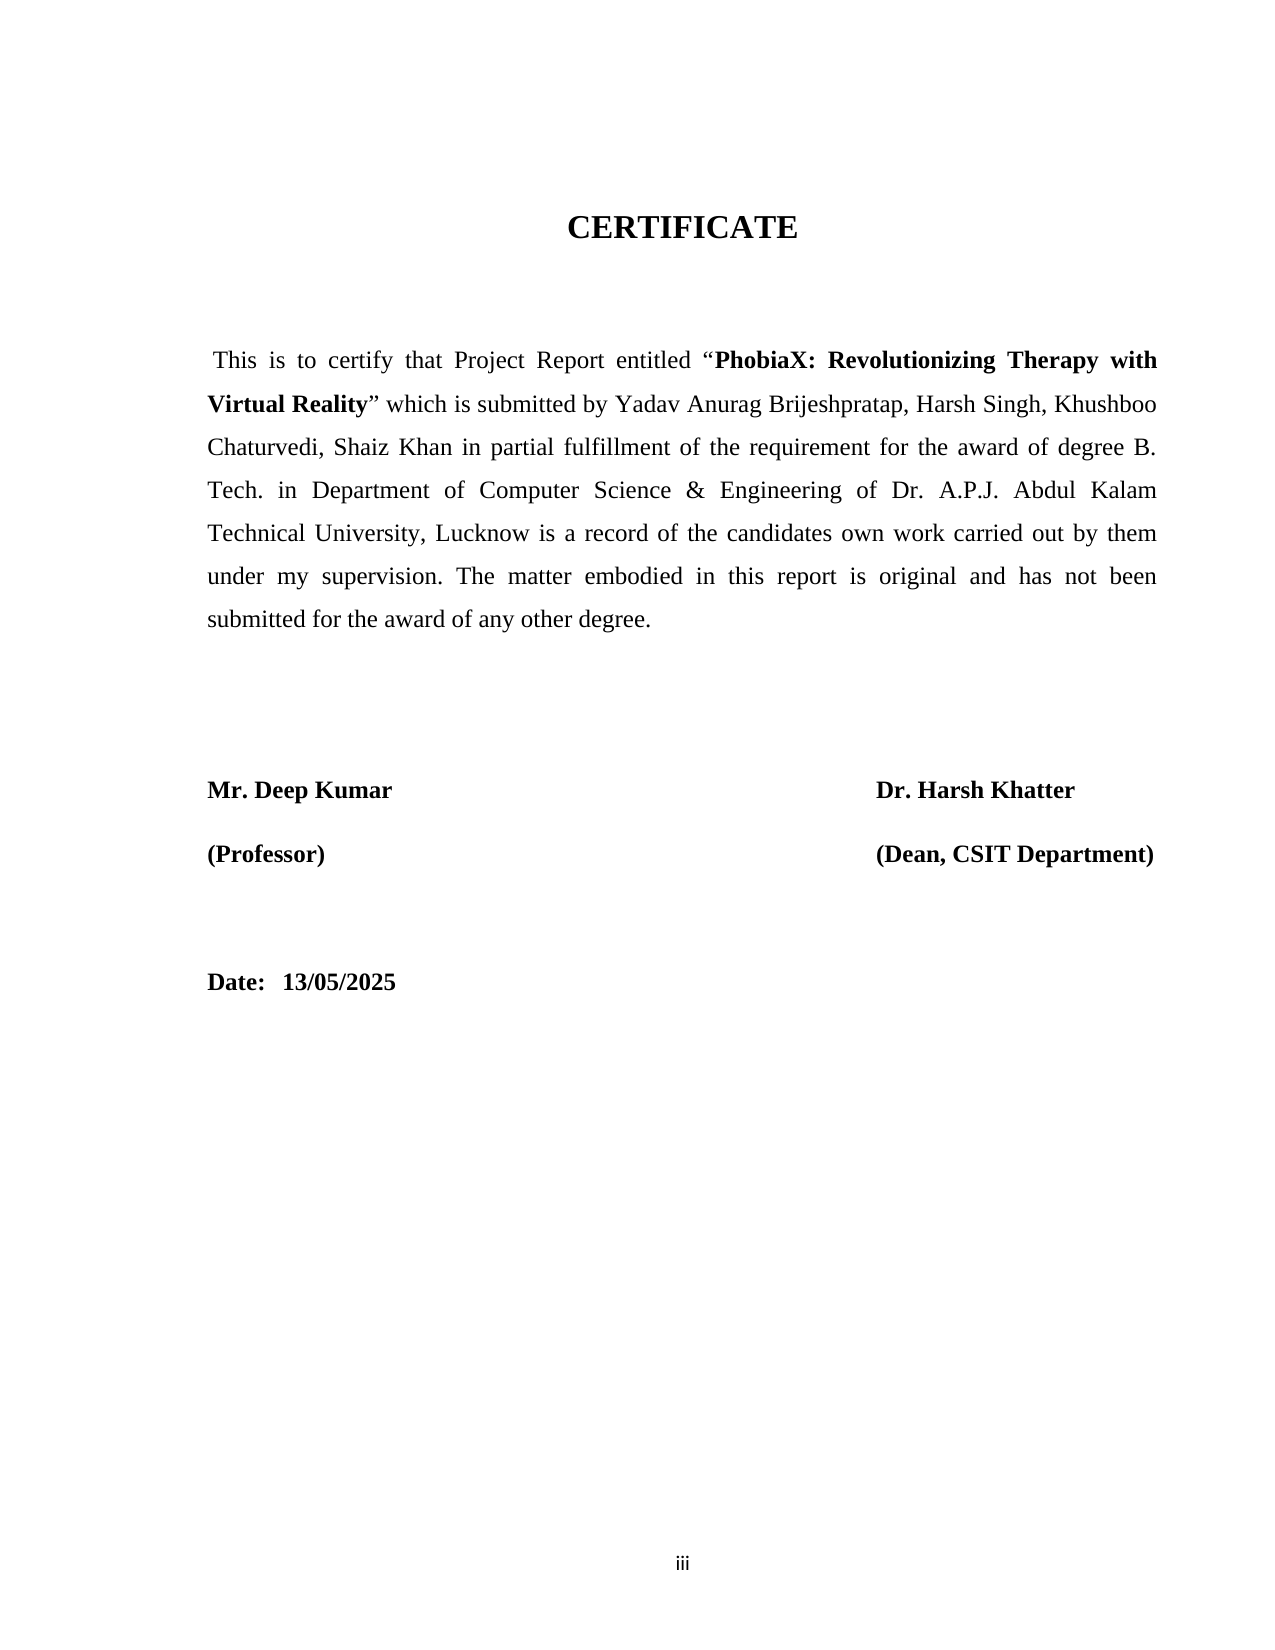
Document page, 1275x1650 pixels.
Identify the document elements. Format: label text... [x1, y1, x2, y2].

text (Professor) (Dean, CSIT Department) [207, 839, 1158, 868]
text Date: 13/05/2025 [207, 967, 1158, 996]
text CERTIFICATE [207, 207, 1158, 245]
text This is to certify that Project Report entitled “PhobiaX: Revolutionizing Therapy with Virtual Reality” which is submitted by Yadav Anurag Brijeshpratap, Harsh Singh, Khushboo Chaturvedi, Shaiz Khan in partial fulfillment of the requirement for the award of degree B. Tech. in Department of Computer Science & Engineering of Dr. A.P.J. Abdul Kalam Technical University, Lucknow is a record of the candidates own work carried out by them under my supervision. The matter embodied in this report is original and has not been submitted for the award of any other degree. [207, 346, 1158, 633]
text Mr. Deep Kumar Dr. Harsh Khatter [207, 775, 1158, 804]
